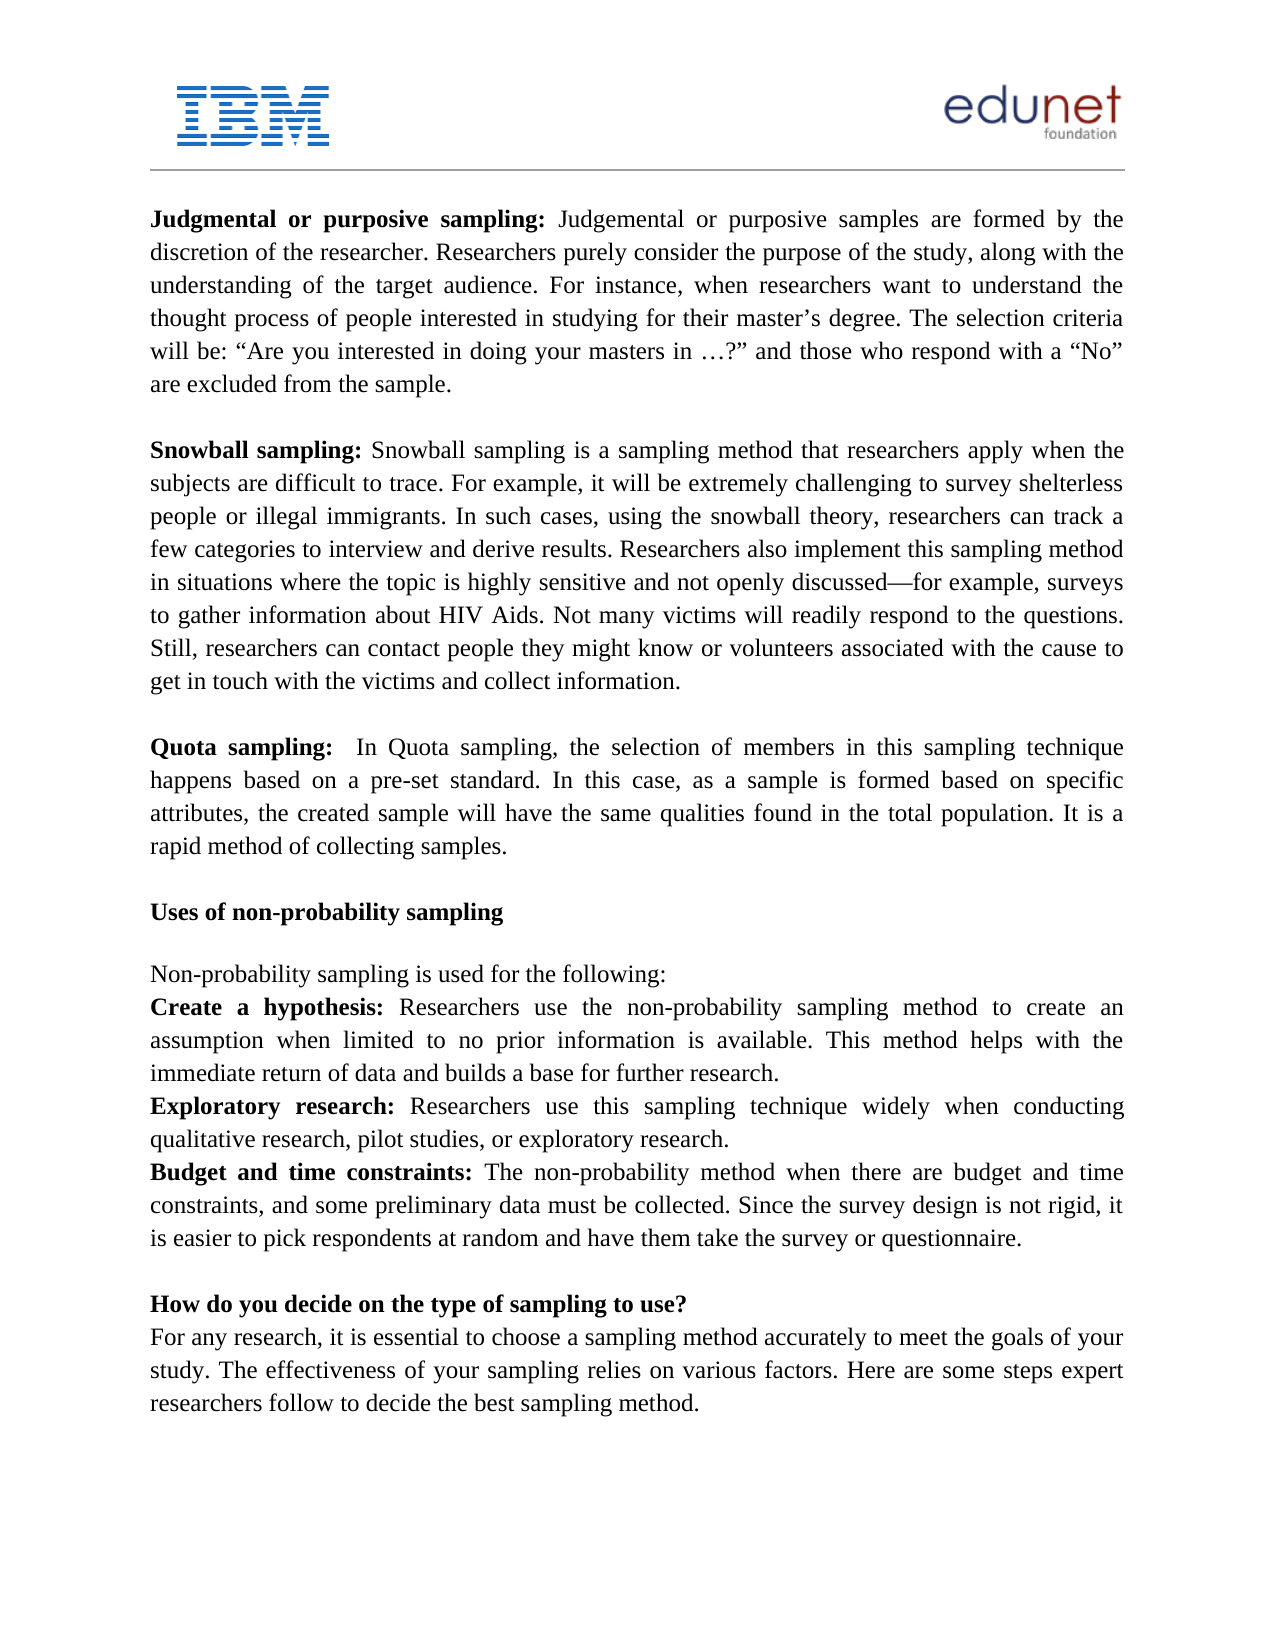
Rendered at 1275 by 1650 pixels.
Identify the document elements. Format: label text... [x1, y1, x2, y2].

subtitle Uses of non-probability sampling [150, 897, 1125, 926]
text Snowball sampling: Snowball sampling is a sampling method that researchers apply when the subjects are difficult to trace. For example, it will be extremely challenging to survey shelterless people or illegal immigrants. In such cases, using the snowball theory, researchers can track a few categories to interview and derive results. Researchers also implement this sampling method in situations where the topic is highly sensitive and not openly discussed—for example, surveys to gather information about HIV Aids. Not many victims will readily respond to the questions. Still, researchers can contact people they might know or volunteers associated with the cause to get in touch with the victims and collect information. [150, 435, 1125, 695]
text Budget and time constraints: The non-probability method when there are budget and time constraints, and some preliminary data must be collected. Since the survey design is not rigid, it is easier to pick respondents at random and have them take the survey or questionnaire. [150, 1157, 1125, 1252]
subtitle How do you decide on the type of sampling to use? [150, 1289, 1125, 1318]
text Quota sampling: In Quota sampling, the selection of members in this sampling technique happens based on a pre-set standard. In this case, as a sample is formed based on specific attributes, the created sample will have the same qualities found in the total population. It is a rapid method of collecting samples. [150, 732, 1125, 860]
text Judgmental or purposive sampling: Judgemental or purposive samples are formed by the discretion of the researcher. Researchers purely consider the purpose of the study, along with the understanding of the target audience. For instance, when researchers want to understand the thought process of people interested in studying for their master’s degree. The selection criteria will be: “Are you interested in doing your masters in …?” and those who respond with a “No” are excluded from the sample. [150, 204, 1125, 398]
text For any research, it is essential to choose a sampling method accurately to meet the goals of your study. The effectiveness of your sampling relies on various factors. Here are some steps expert researchers follow to decide the best sampling method. [150, 1322, 1125, 1417]
text Exploratory research: Researchers use this sampling technique widely when conducting qualitative research, pilot studies, or exploratory research. [150, 1091, 1125, 1153]
text Non-probability sampling is used for the following: [150, 959, 1125, 988]
text Create a hypothesis: Researchers use the non-probability sampling method to create an assumption when limited to no prior information is available. This method helps with the immediate return of data and builds a base for further research. [150, 992, 1125, 1087]
